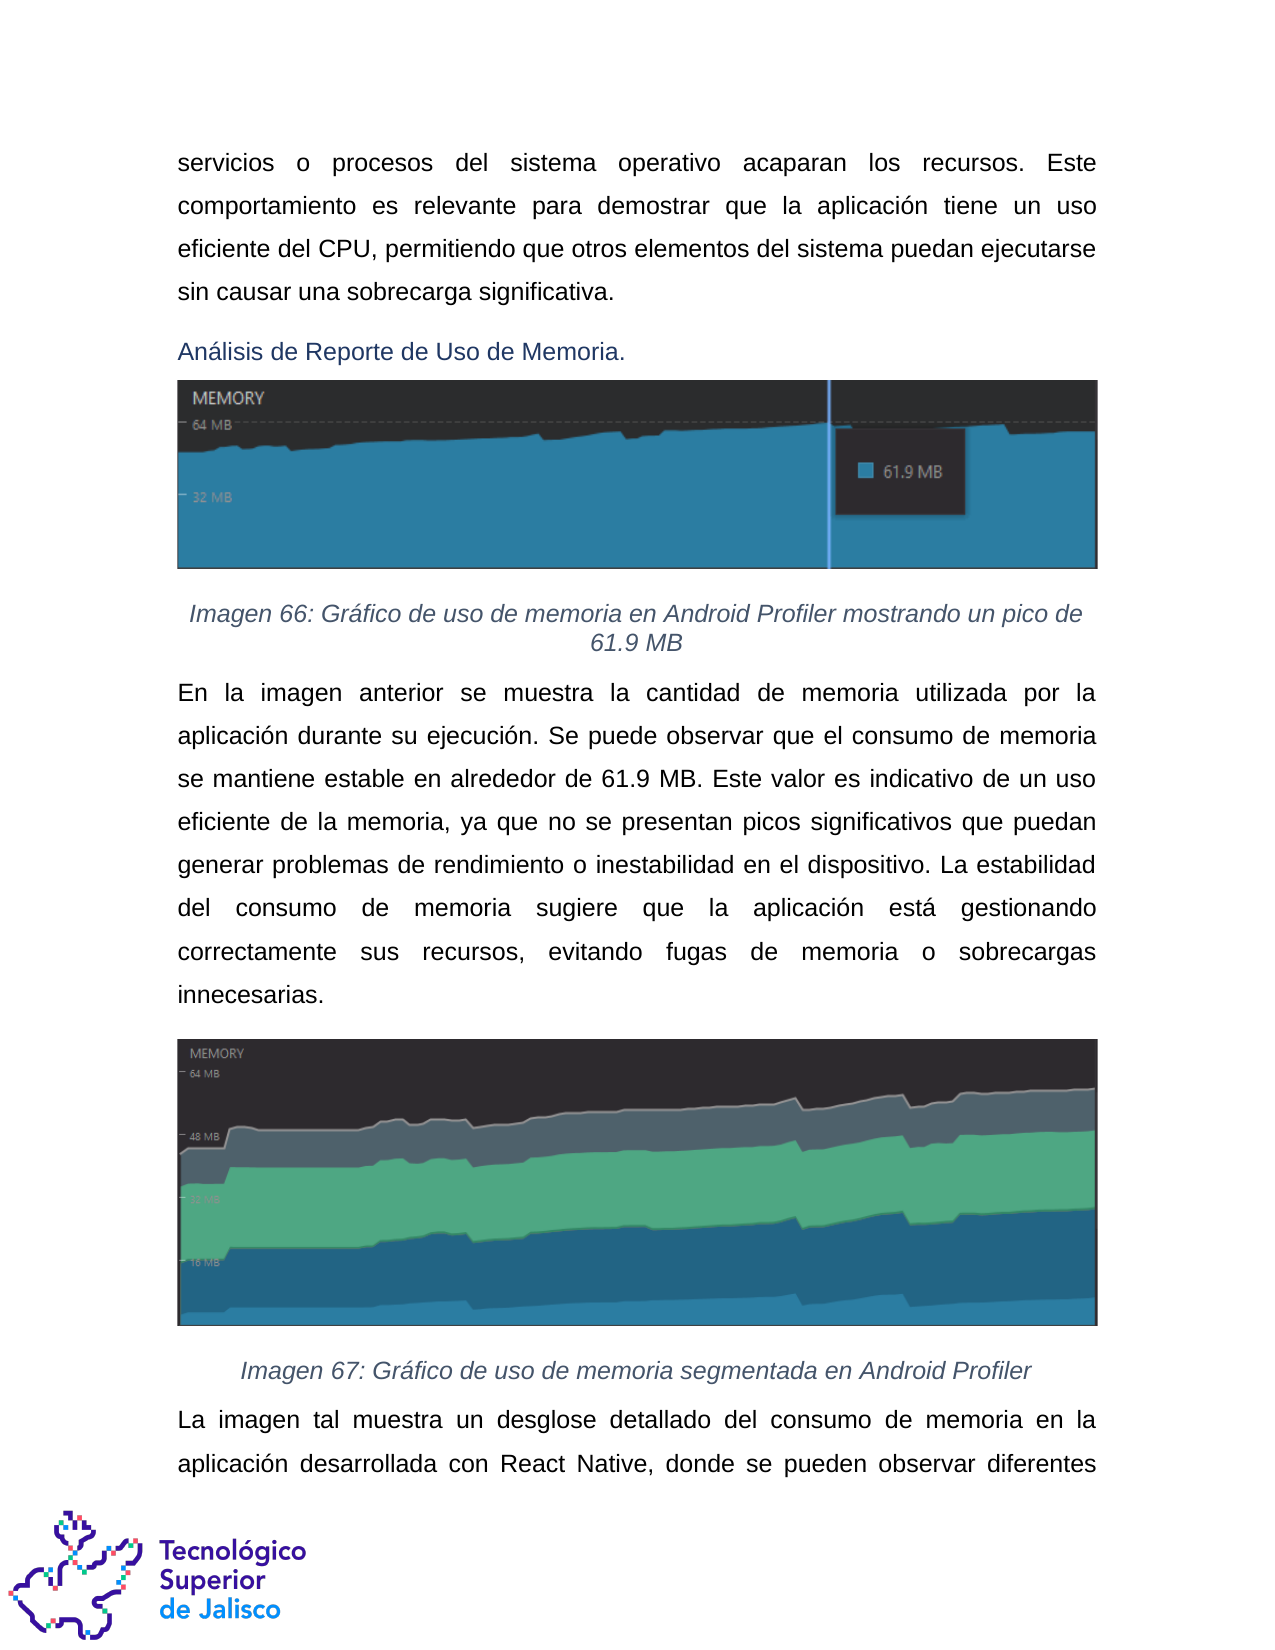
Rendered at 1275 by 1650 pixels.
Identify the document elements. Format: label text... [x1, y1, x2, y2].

text En la imagen anterior se muestra la cantidad de memoria utilizada por la aplicación durante su ejecución. Se puede observar que el consumo de memoria se mantiene estable en alrededor de 61.9 MB. Este valor es indicativo de un uso eficiente de la memoria, ya que no se presentan picos significativos que puedan generar problemas de rendimiento o inestabilidad en el dispositivo. La estabilidad del consumo de memoria sugiere que la aplicación está gestionando correctamente sus recursos, evitando fugas de memoria o sobrecargas innecesarias. [177, 678, 1098, 1008]
text Imagen 67: Gráfico de uso de memoria segmentada en Android Profiler [177, 1356, 1098, 1385]
text Imagen 66: Gráfico de uso de memoria en Android Profiler mostrando un pico de 61.9 MB [177, 599, 1098, 657]
picture [177, 380, 1098, 569]
picture [177, 1039, 1098, 1326]
subtitle Análisis de Reporte de Uso de Memoria. [177, 337, 1098, 366]
picture [1, 1503, 313, 1647]
